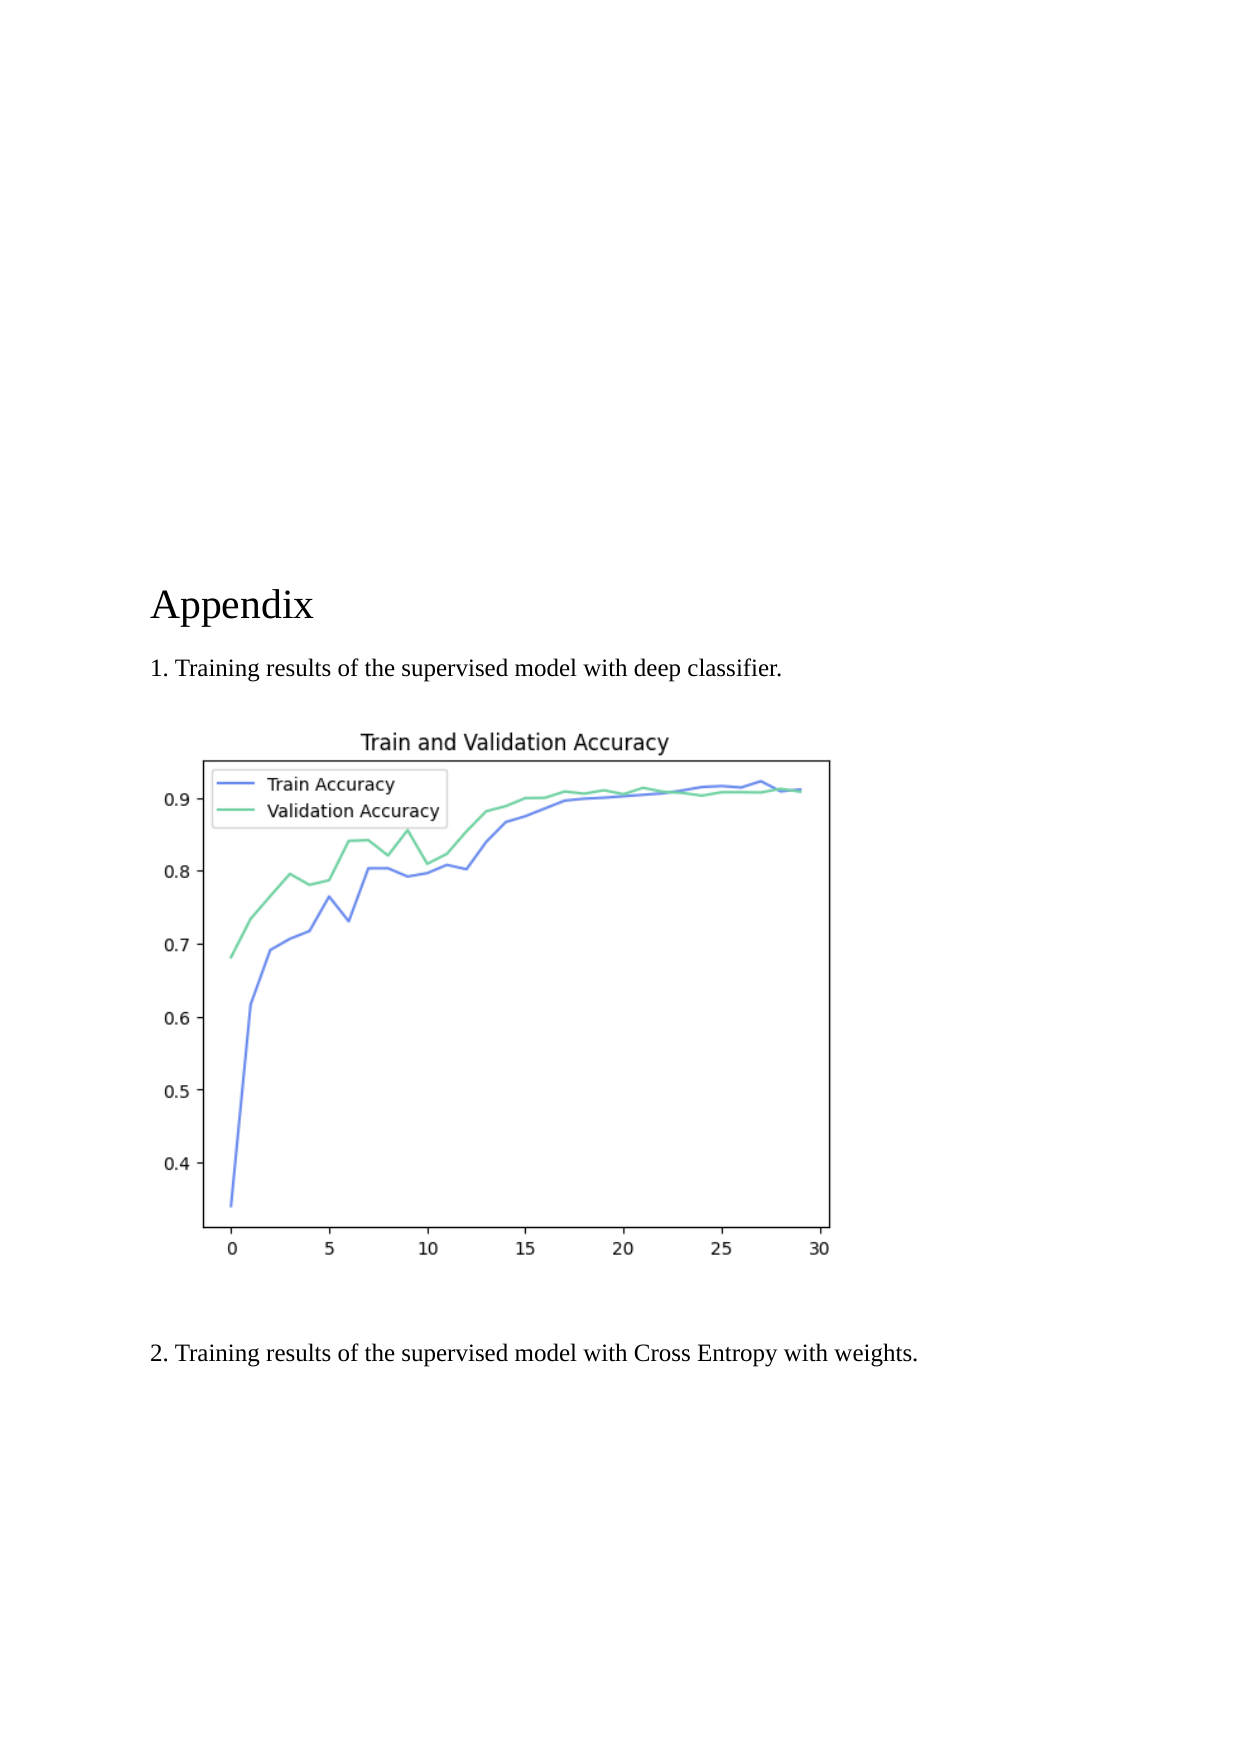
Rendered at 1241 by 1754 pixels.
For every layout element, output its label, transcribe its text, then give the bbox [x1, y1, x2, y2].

text Appendix [150, 580, 1090, 628]
picture [150, 721, 843, 1270]
text 2. Training results of the supervised model with Cross Entropy with weights. [150, 1338, 1090, 1367]
text 1. Training results of the supervised model with deep classifier. [150, 653, 1090, 682]
